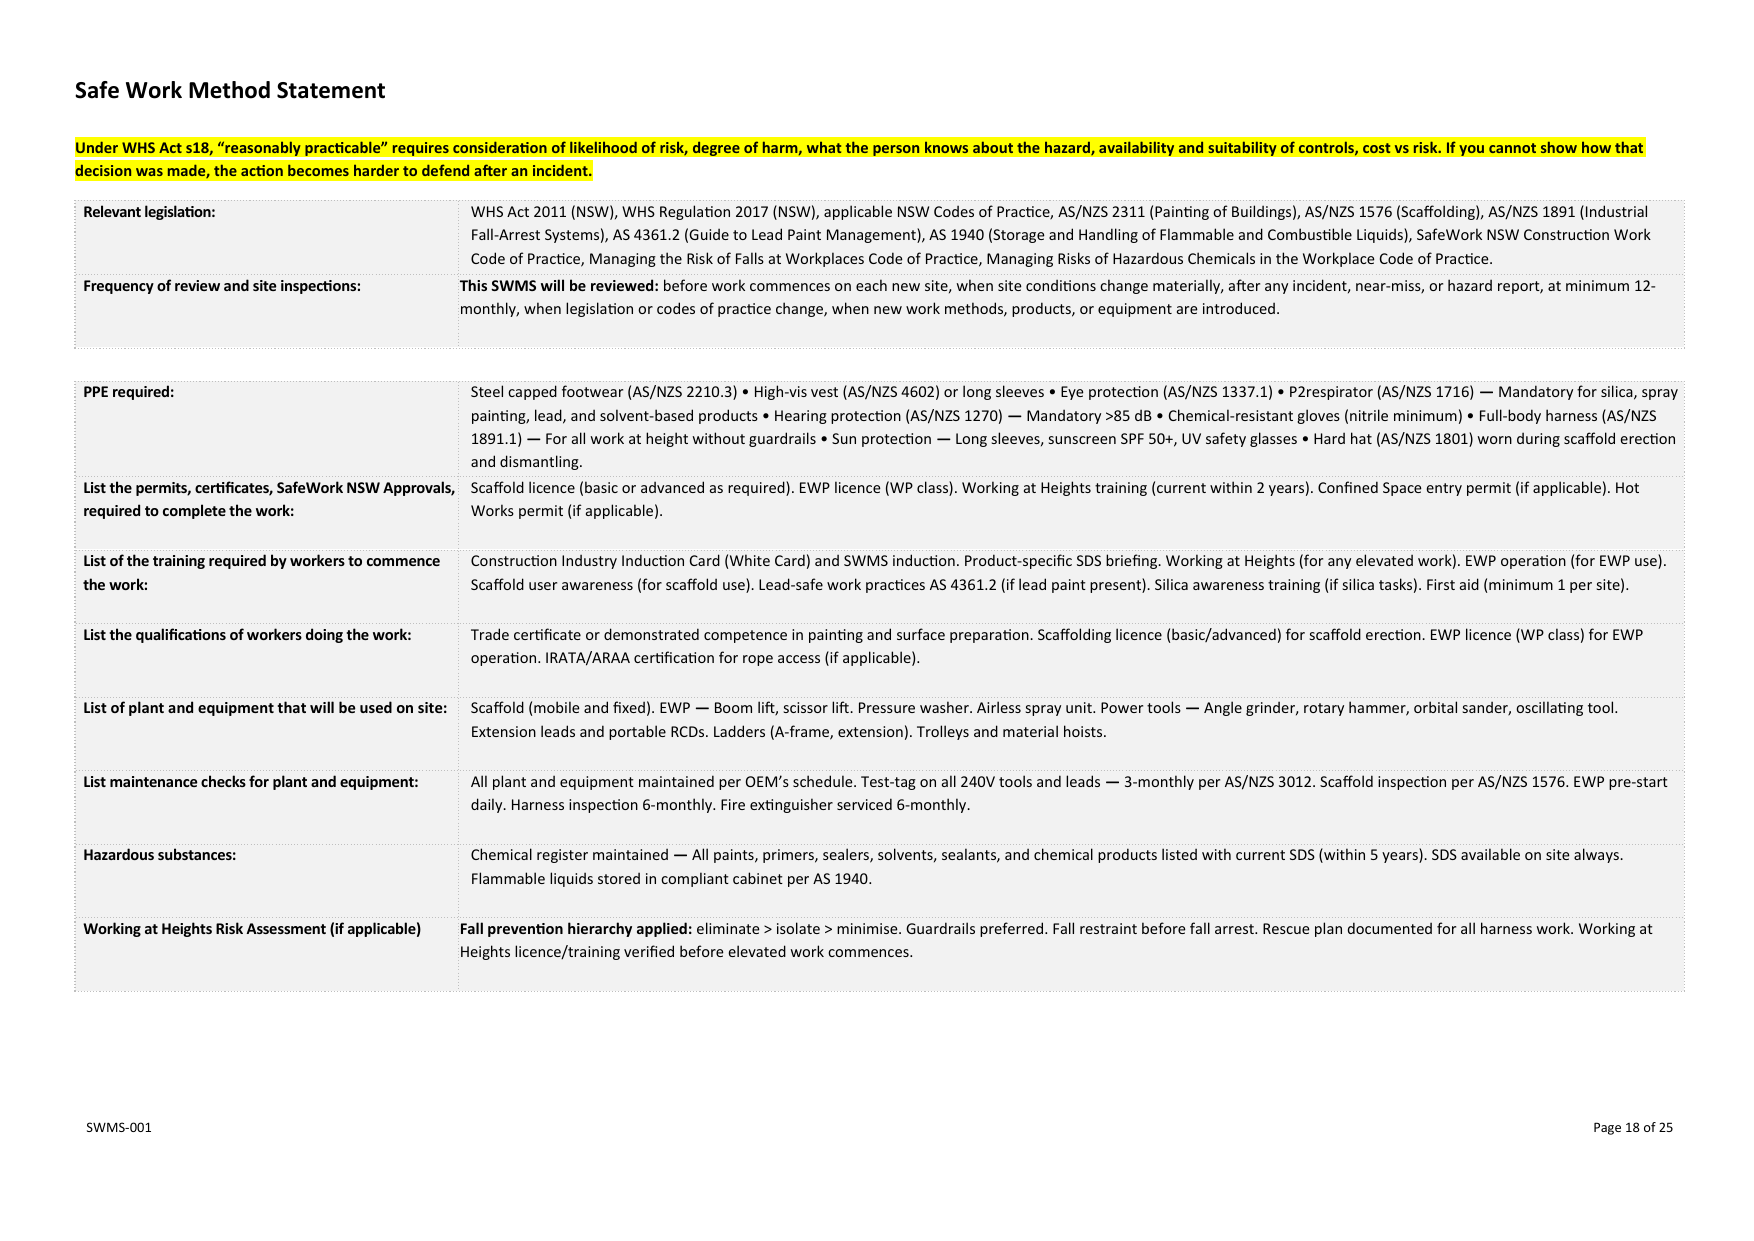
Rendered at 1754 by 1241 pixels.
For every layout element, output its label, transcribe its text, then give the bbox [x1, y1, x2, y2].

table_cell Construction Industry Induction Card (White Card) and SWMS induction. Product-specific SDS briefing. Working at Heights (for any elevated work). EWP operation (for EWP use). Scaffold user awareness (for scaffold use). Lead-safe work practices AS 4361.2 (if lead paint present). Silica awareness training (if silica tasks). First aid (minimum 1 per site). [459, 550, 1684, 623]
text Under WHS Act s18, “reasonably practicable” requires consideration of likelihood of risk, degree of harm, what the person knows about the hazard, availability and suitability of controls, cost vs risk. If you cannot show how that decision was made, the action becomes harder to defend after an incident. [75, 137, 1679, 181]
table_cell This SWMS will be reviewed: before work commences on each new site, when site conditions change materially, after any incident, near-miss, or hazard report, at minimum 12-monthly, when legislation or codes of practice change, when new work methods, products, or equipment are introduced. [459, 274, 1684, 347]
table_header WHS Act 2011 (NSW), WHS Regulation 2017 (NSW), applicable NSW Codes of Practice, AS/NZS 2311 (Painting of Buildings), AS/NZS 1576 (Scaffolding), AS/NZS 1891 (Industrial Fall-Arrest Systems), AS 4361.2 (Guide to Lead Paint Management), AS 1940 (Storage and Handling of Flammable and Combustible Liquids), SafeWork NSW Construction Work Code of Practice, Managing the Risk of Falls at Workplaces Code of Practice, Managing Risks of Hazardous Chemicals in the Workplace Code of Practice. [459, 200, 1684, 274]
table_cell List the qualifications of workers doing the work: [75, 623, 459, 697]
table_cell Frequency of review and site inspections: [75, 274, 459, 347]
table_cell Hazardous substances: [75, 844, 459, 917]
table_header Relevant legislation: [75, 200, 459, 274]
table_cell Chemical register maintained — All paints, primers, sealers, solvents, sealants, and chemical products listed with current SDS (within 5 years). SDS available on site always. Flammable liquids stored in compliant cabinet per AS 1940. [459, 844, 1684, 917]
table_cell List maintenance checks for plant and equipment: [75, 770, 459, 844]
table_cell Fall prevention hierarchy applied: eliminate > isolate > minimise. Guardrails preferred. Fall restraint before fall arrest. Rescue plan documented for all harness work. Working at Heights licence/training verified before elevated work commences. [459, 917, 1684, 991]
table_cell Working at Heights Risk Assessment (if applicable) [75, 917, 459, 991]
table_cell List the permits, certificates, SafeWork NSW Approvals, required to complete the work: [75, 476, 459, 549]
table_cell List of the training required by workers to commence the work: [75, 550, 459, 623]
table_cell Scaffold licence (basic or advanced as required). EWP licence (WP class). Working at Heights training (current within 2 years). Confined Space entry permit (if applicable). Hot Works permit (if applicable). [459, 476, 1684, 549]
table_header Steel capped footwear (AS/NZS 2210.3) • High-vis vest (AS/NZS 4602) or long sleeves • Eye protection (AS/NZS 1337.1) • P2respirator (AS/NZS 1716) — Mandatory for silica, spray painting, lead, and solvent-based products • Hearing protection (AS/NZS 1270) — Mandatory >85 dB • Chemical-resistant gloves (nitrile minimum) • Full-body harness (AS/NZS 1891.1) — For all work at height without guardrails • Sun protection — Long sleeves, sunscreen SPF 50+, UV safety glasses • Hard hat (AS/NZS 1801) worn during scaffold erection and dismantling. [459, 381, 1684, 476]
table_cell Trade certificate or demonstrated competence in painting and surface preparation. Scaffolding licence (basic/advanced) for scaffold erection. EWP licence (WP class) for EWP operation. IRATA/ARAA certification for rope access (if applicable). [459, 623, 1684, 697]
table_cell List of plant and equipment that will be used on site: [75, 697, 459, 770]
table_header PPE required: [75, 381, 459, 476]
table_cell All plant and equipment maintained per OEM’s schedule. Test-tag on all 240V tools and leads — 3-monthly per AS/NZS 3012. Scaffold inspection per AS/NZS 1576. EWP pre-start daily. Harness inspection 6-monthly. Fire extinguisher serviced 6-monthly. [459, 770, 1684, 844]
table_cell Scaffold (mobile and fixed). EWP — Boom lift, scissor lift. Pressure washer. Airless spray unit. Power tools — Angle grinder, rotary hammer, orbital sander, oscillating tool. Extension leads and portable RCDs. Ladders (A-frame, extension). Trolleys and material hoists. [459, 697, 1684, 770]
